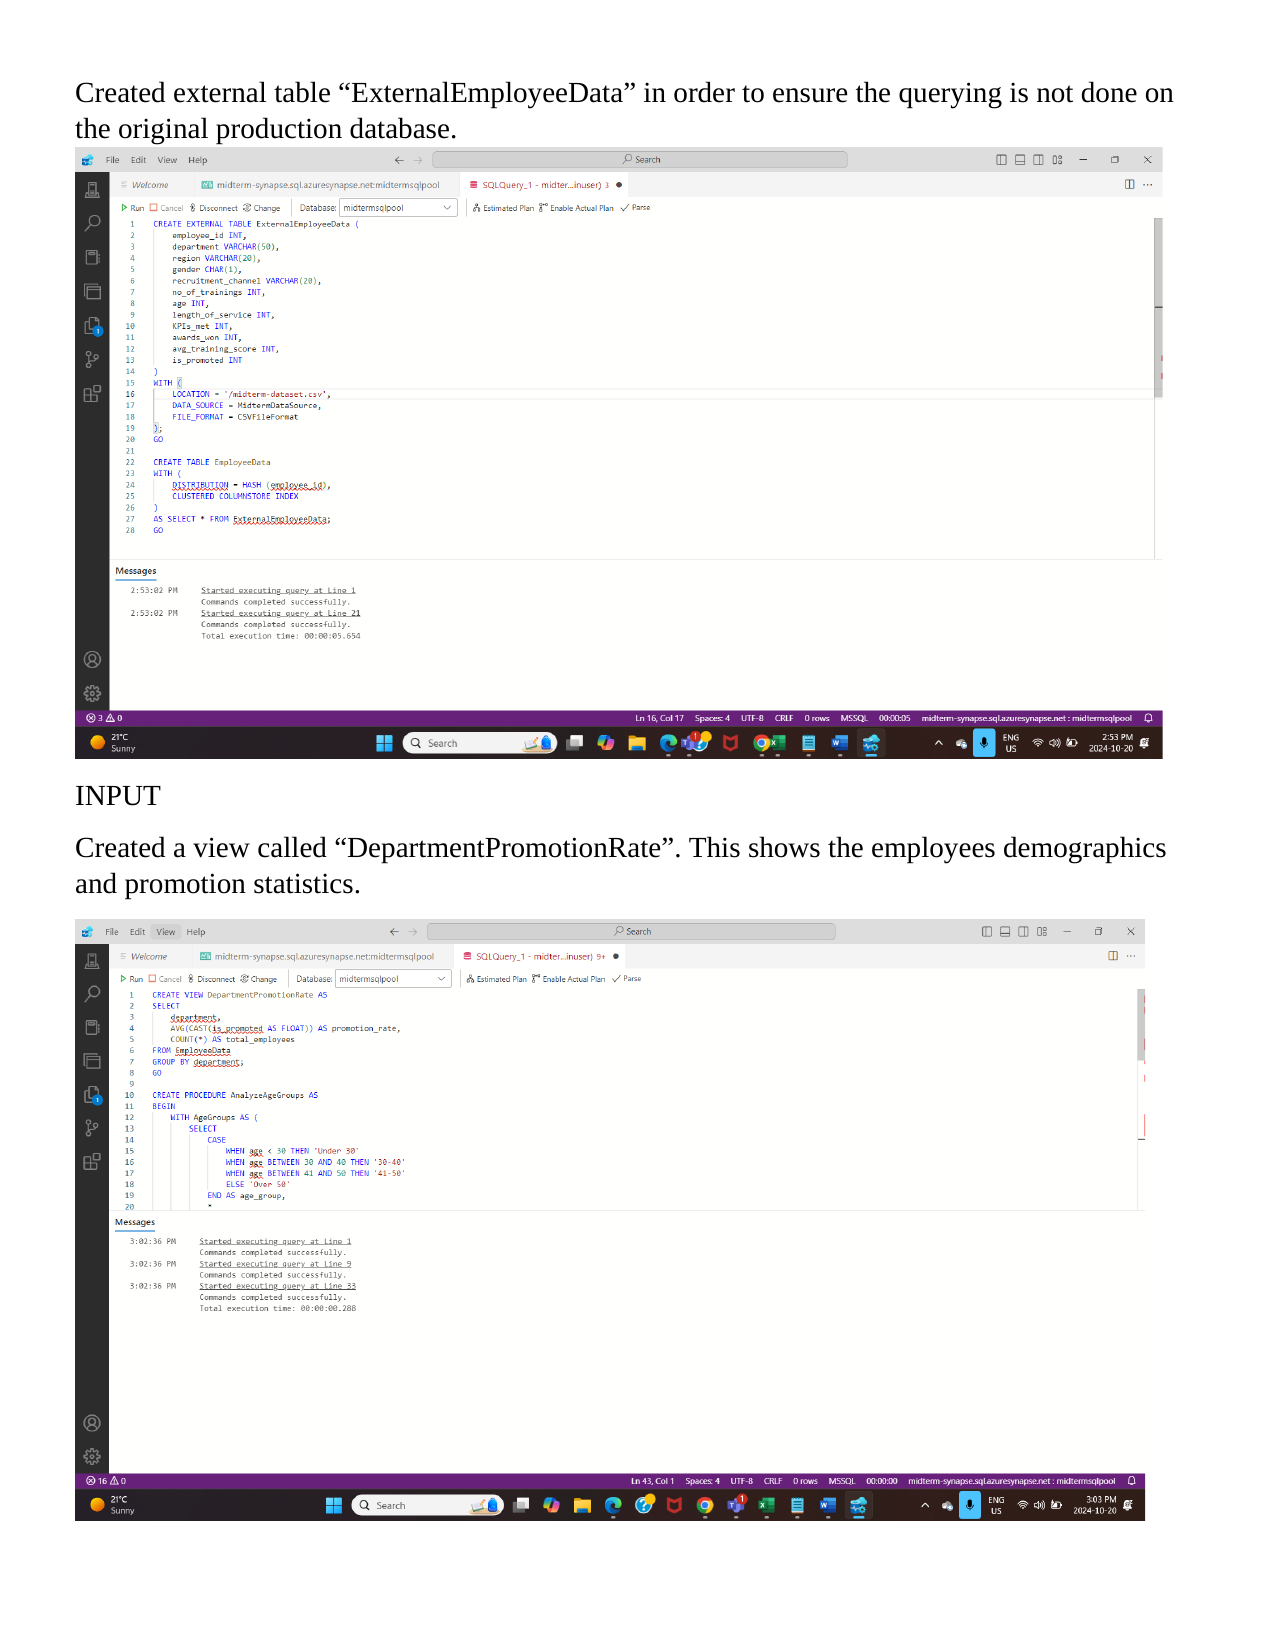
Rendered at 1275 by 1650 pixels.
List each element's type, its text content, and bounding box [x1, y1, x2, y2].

picture [75, 919, 1146, 1521]
picture [75, 147, 1163, 759]
text INPUT [75, 778, 1200, 811]
text Created a view called “DepartmentPromotionRate”. This shows the employees demographics and promotion statistics. [75, 831, 1200, 900]
